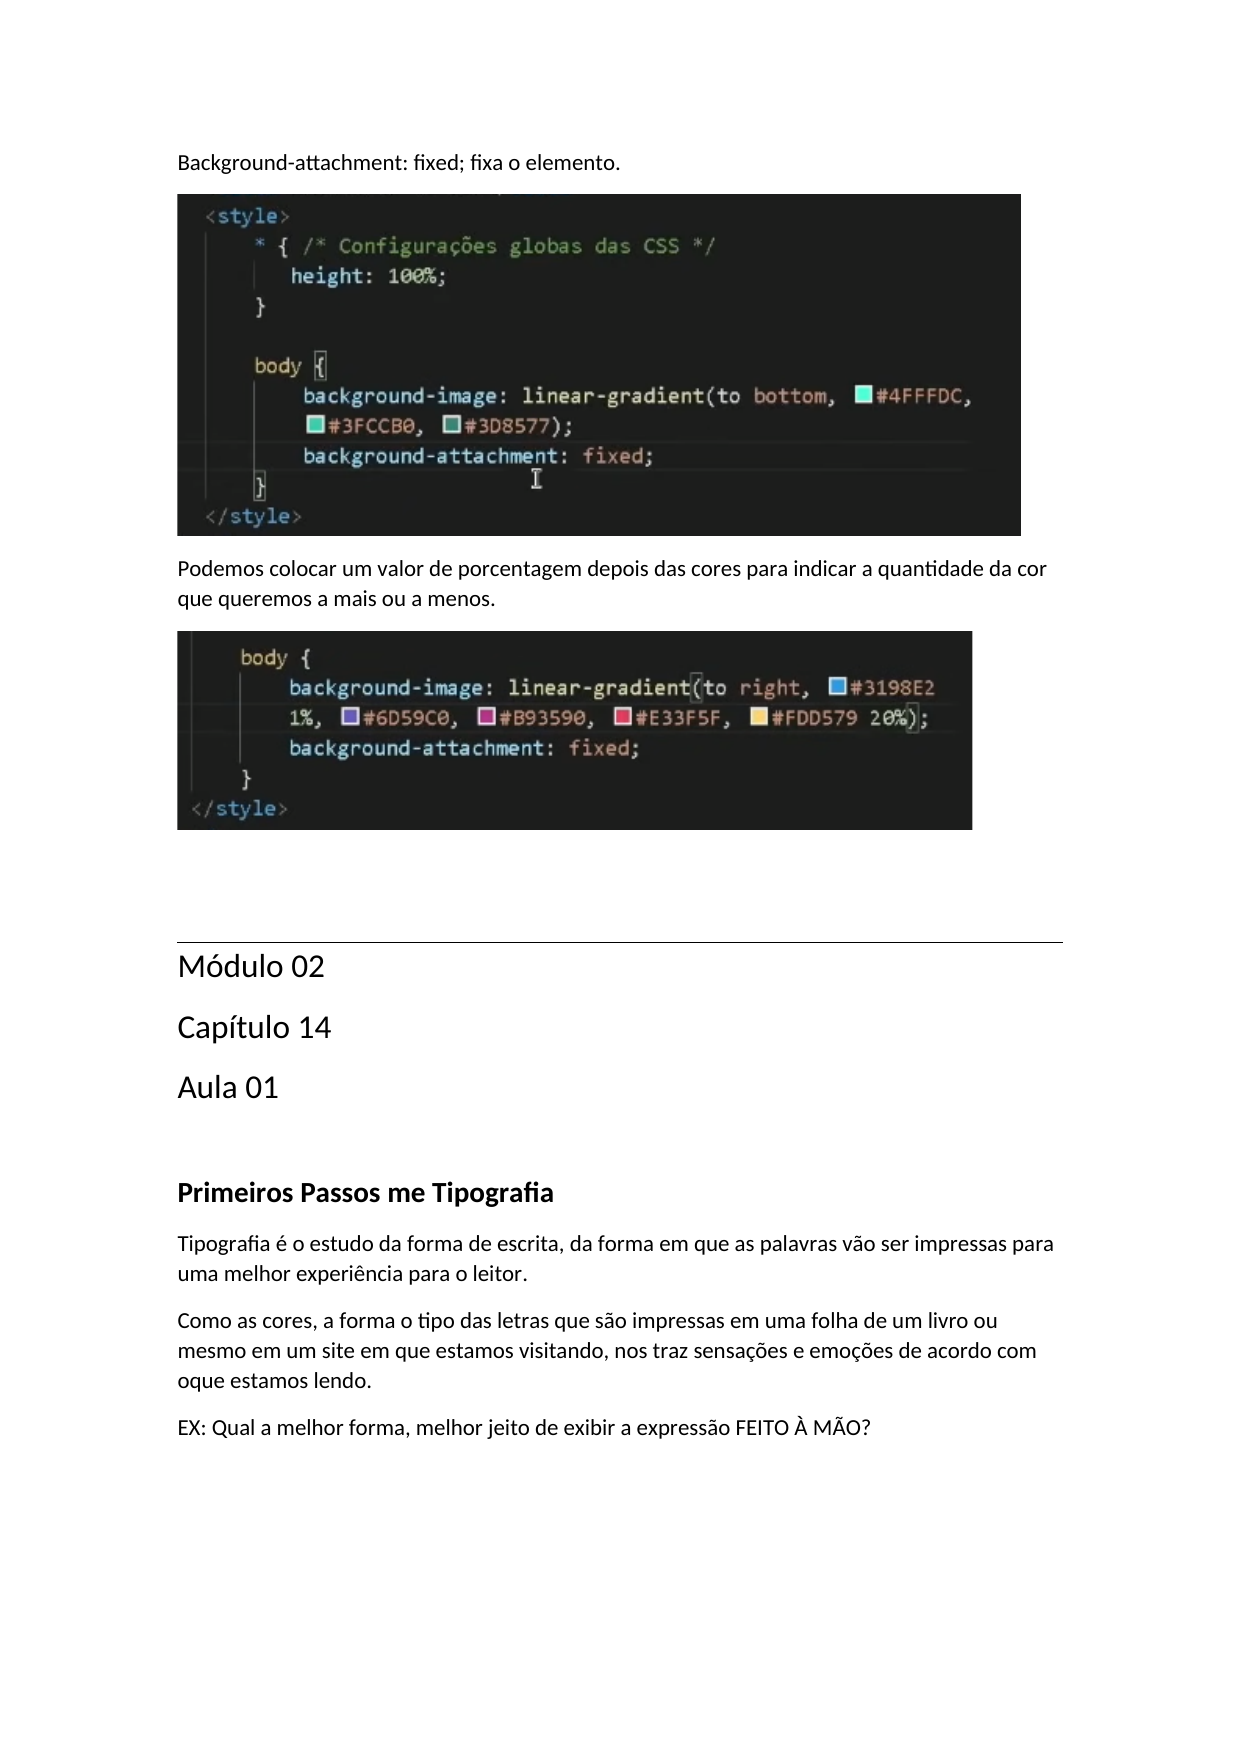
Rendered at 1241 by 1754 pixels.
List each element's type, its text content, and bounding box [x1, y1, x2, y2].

picture [177, 631, 973, 830]
text Capítulo 14 [177, 1006, 1063, 1047]
text Aula 01 [177, 1066, 1063, 1107]
text Módulo 02 [177, 943, 1063, 986]
picture [177, 194, 1021, 536]
text Podemos colocar um valor de porcentagem depois das cores para indicar a quantidade da cor que queremos a mais ou a menos. [177, 554, 1063, 612]
text Tipografia é o estudo da forma de escrita, da forma em que as palavras vão ser impressas para uma melhor experiência para o leitor. [177, 1229, 1063, 1287]
text Background-attachment: fixed; fixa o elemento. [177, 148, 1063, 176]
text Primeiros Passos me Tipografia [177, 1174, 1063, 1209]
text EX: Qual a melhor forma, melhor jeito de exibir a expressão FEITO À MÃO? [177, 1413, 1063, 1441]
text Como as cores, a forma o tipo das letras que são impressas em uma folha de um livro ou mesmo em um site em que estamos visitando, nos traz sensações e emoções de acordo com oque estamos lendo. [177, 1306, 1063, 1394]
